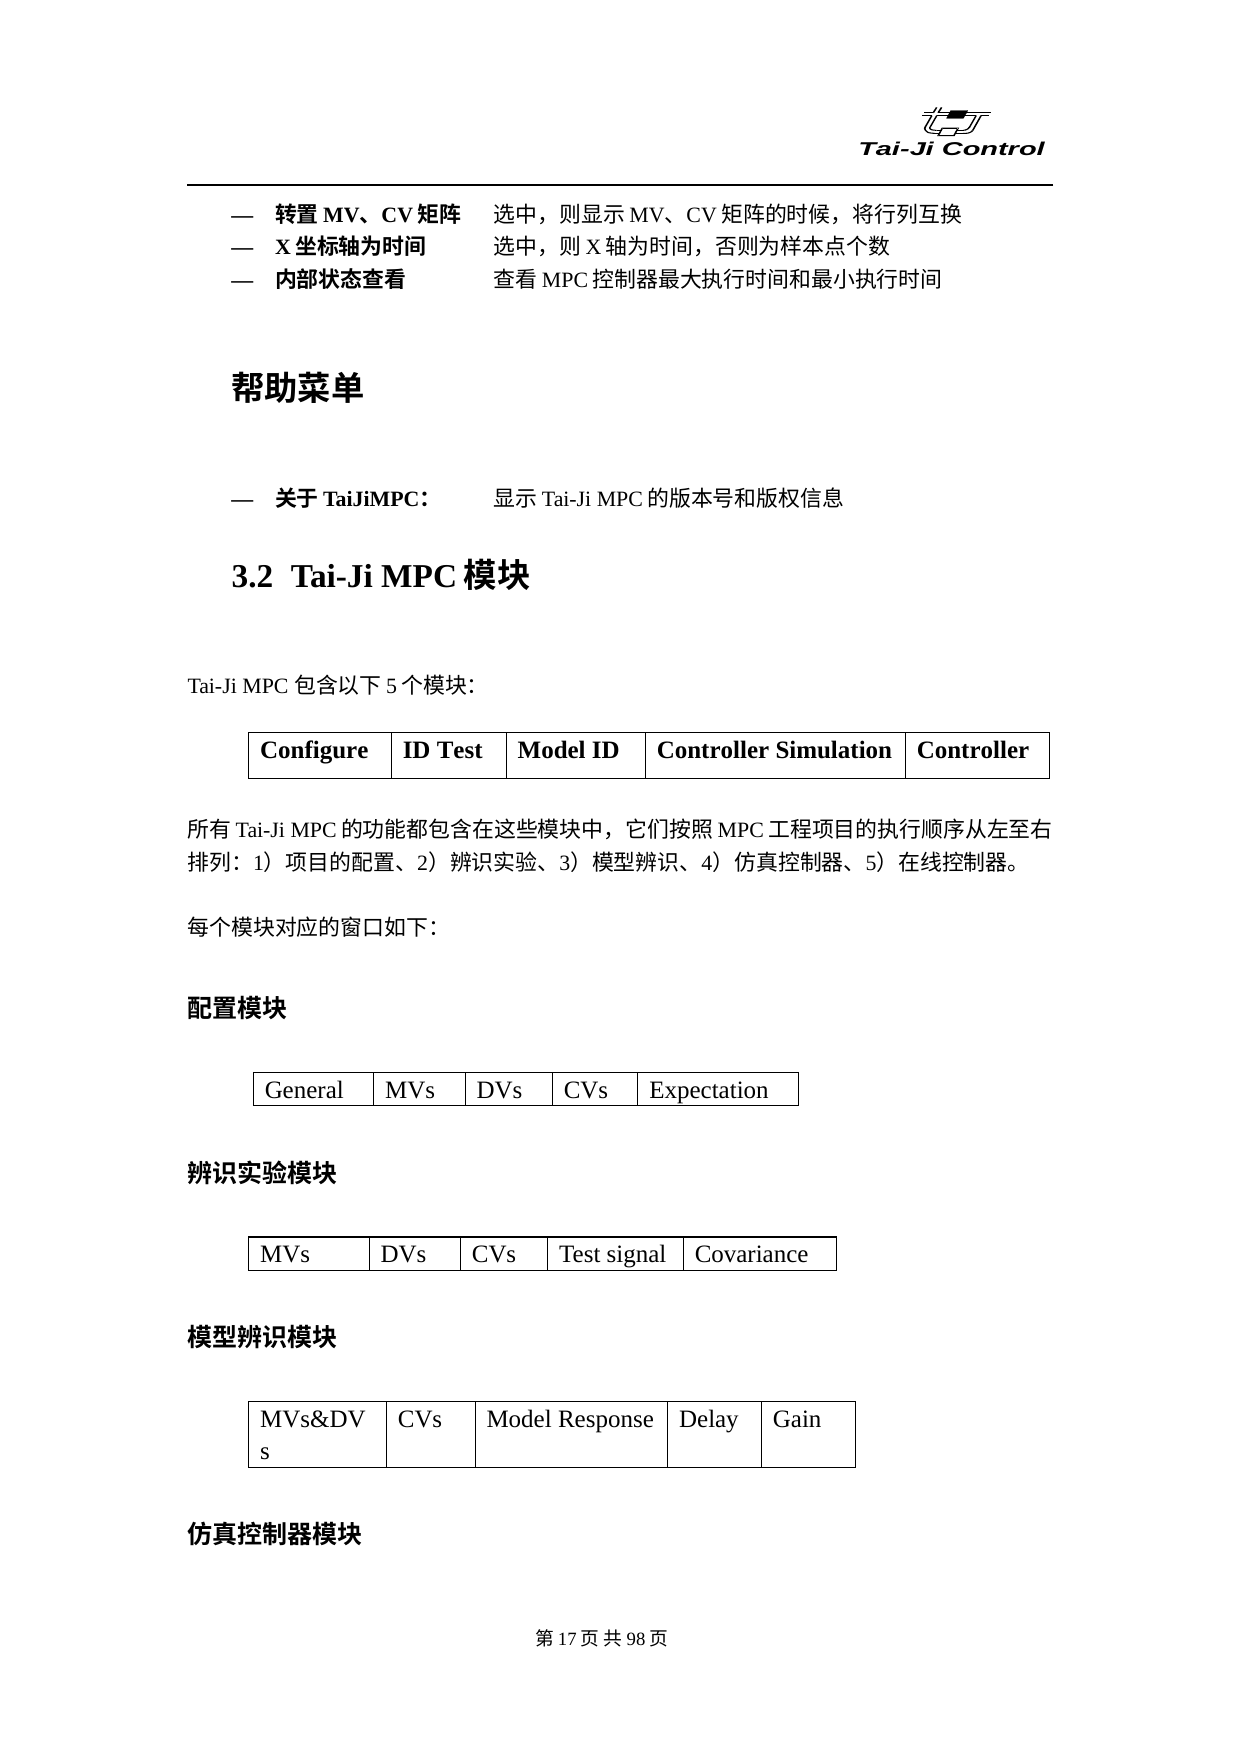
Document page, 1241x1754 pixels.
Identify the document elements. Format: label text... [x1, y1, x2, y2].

table_header ID Test [392, 733, 506, 778]
text 配置模块 [187, 974, 1053, 1039]
table_header Expectation [638, 1073, 798, 1105]
text 模型辨识模块 [187, 1303, 1053, 1368]
table_header Controller [906, 733, 1049, 778]
table_header Controller Simulation [646, 733, 905, 778]
text — 关于TaiJiMPC： 显示Tai-Ji MPC的版本号和版权信息 [187, 481, 1053, 513]
table_header Gain [762, 1402, 855, 1467]
table_header Covariance [684, 1238, 836, 1270]
table_header DVs [466, 1073, 552, 1105]
table_header General [254, 1073, 373, 1105]
text — X坐标轴为时间 选中，则X轴为时间，否则为样本点个数 [231, 229, 1053, 261]
table_header DVs [370, 1238, 460, 1270]
text 每个模块对应的窗口如下： [187, 909, 1053, 942]
table_header MVs [374, 1073, 465, 1105]
table_header CVs [461, 1238, 547, 1270]
subtitle 帮助菜单 [187, 353, 1053, 418]
table_header Configure [249, 733, 391, 778]
table_header Model ID [507, 733, 645, 778]
table_header CVs [553, 1073, 637, 1105]
table_header Test signal [548, 1238, 683, 1270]
text Tai-Ji MPC 包含以下5个模块： [187, 667, 1053, 700]
text — 转置MV、CV矩阵 选中，则显示MV、CV矩阵的时候，将行列互换 [231, 196, 1053, 229]
table_header MVs&DVs [249, 1402, 386, 1467]
table_header Model Response [476, 1402, 667, 1467]
text 所有Tai-Ji MPC的功能都包含在这些模块中，它们按照MPC工程项目的执行顺序从左至右排列：1）项目的配置、2）辨识实验、3）模型辨识、4）仿真控制器、5）在线控制器。 [187, 812, 1053, 877]
subtitle Tai-Ji MPC模块 [231, 540, 1053, 605]
table_header CVs [387, 1402, 475, 1467]
table_header Delay [668, 1402, 761, 1467]
text 辨识实验模块 [187, 1139, 1053, 1204]
text 仿真控制器模块 [187, 1501, 1053, 1566]
table_header MVs [249, 1238, 369, 1270]
text — 内部状态查看 查看MPC控制器最大执行时间和最小执行时间 [231, 261, 1053, 294]
